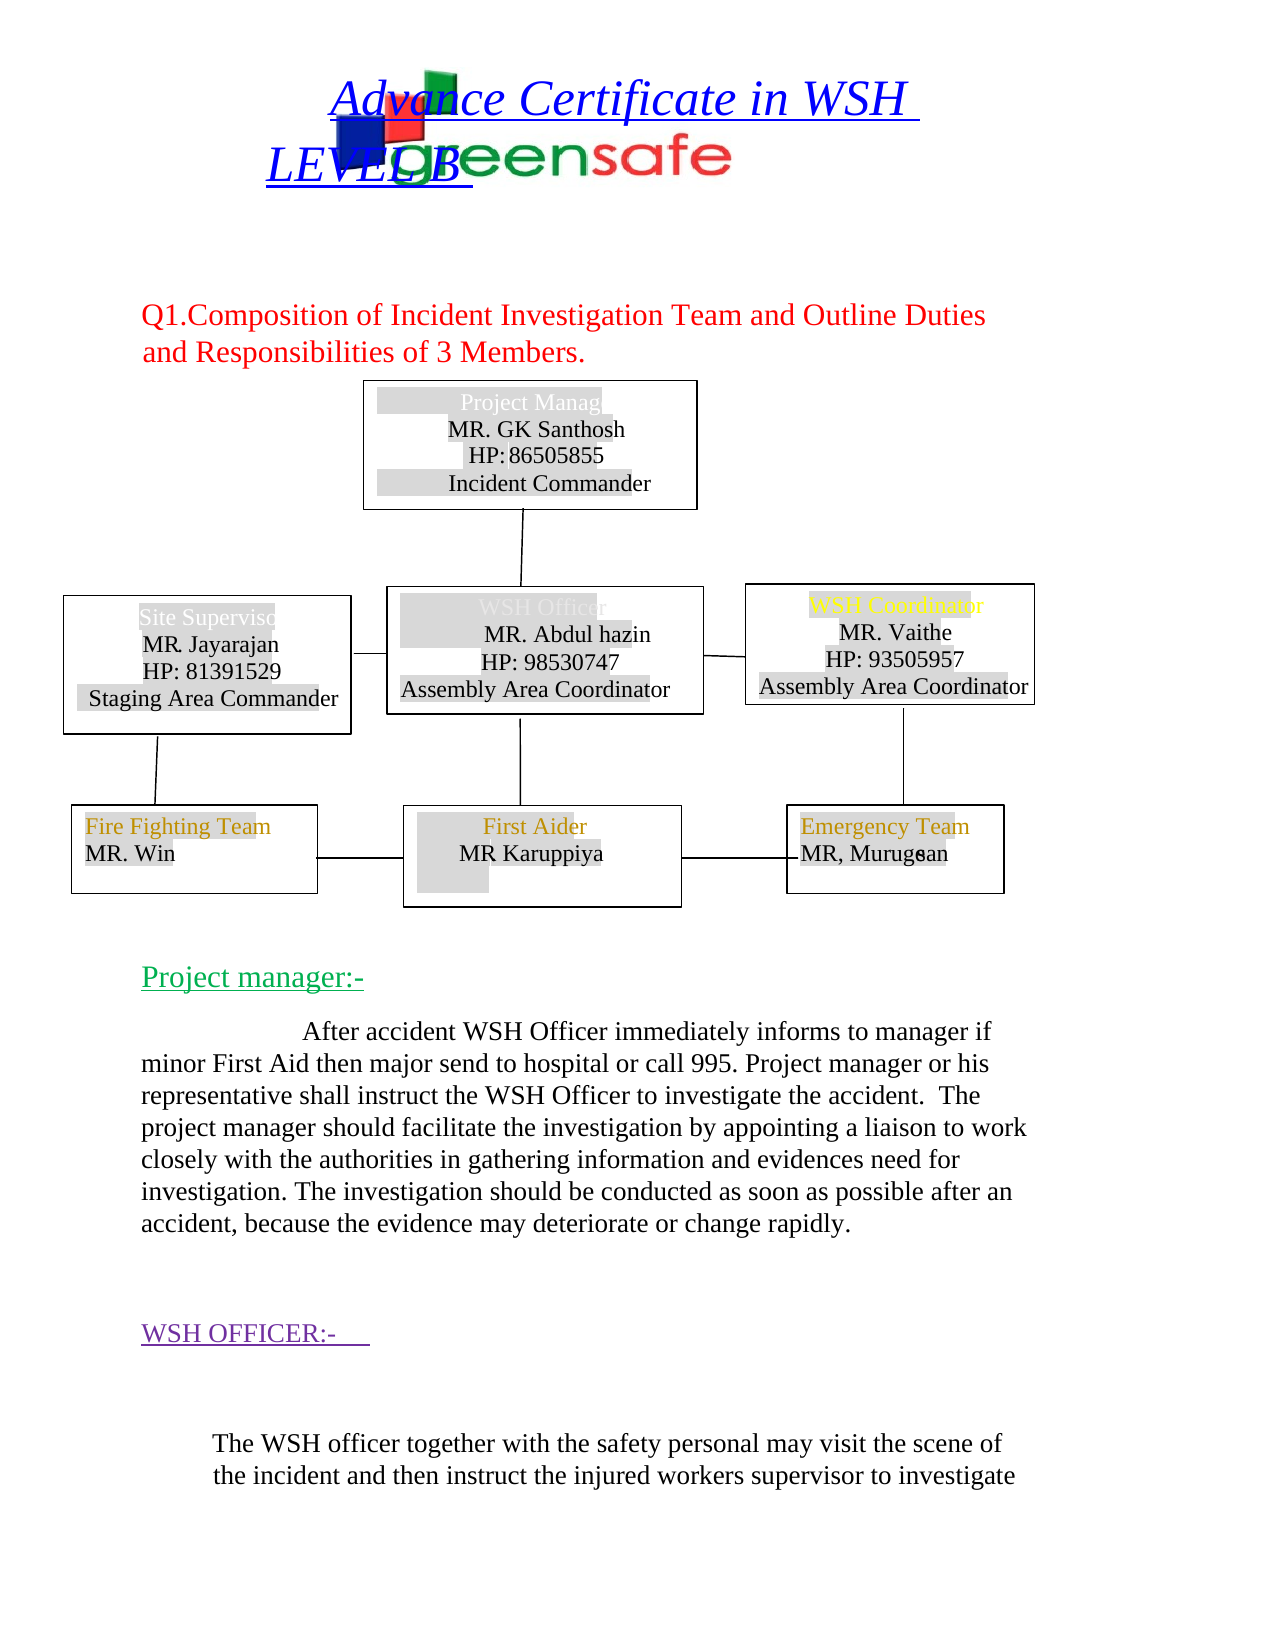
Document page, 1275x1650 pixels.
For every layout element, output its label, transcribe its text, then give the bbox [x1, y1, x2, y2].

text WSH OFFICER:- [141, 1317, 1028, 1348]
text Q1.Composition of Incident Investigation Team and Outline Duties and Responsibilities of 3 Members. [141, 296, 1028, 369]
text Project manager:- [141, 958, 1028, 994]
picture [340, 86, 351, 101]
text After accident WSH Officer immediately informs to manager if minor First Aid then major send to hospital or call 995. Project manager or his representative shall instruct the WSH Officer to investigate the accident. The project manager should facilitate the investigation by appointing a liaison to work closely with the authorities in gathering information and evidences need for investigation. The investigation should be conducted as soon as possible after an accident, because the evidence may deteriorate or change rapidly. [140, 1015, 1028, 1238]
picture [334, 67, 735, 119]
picture [334, 121, 735, 189]
